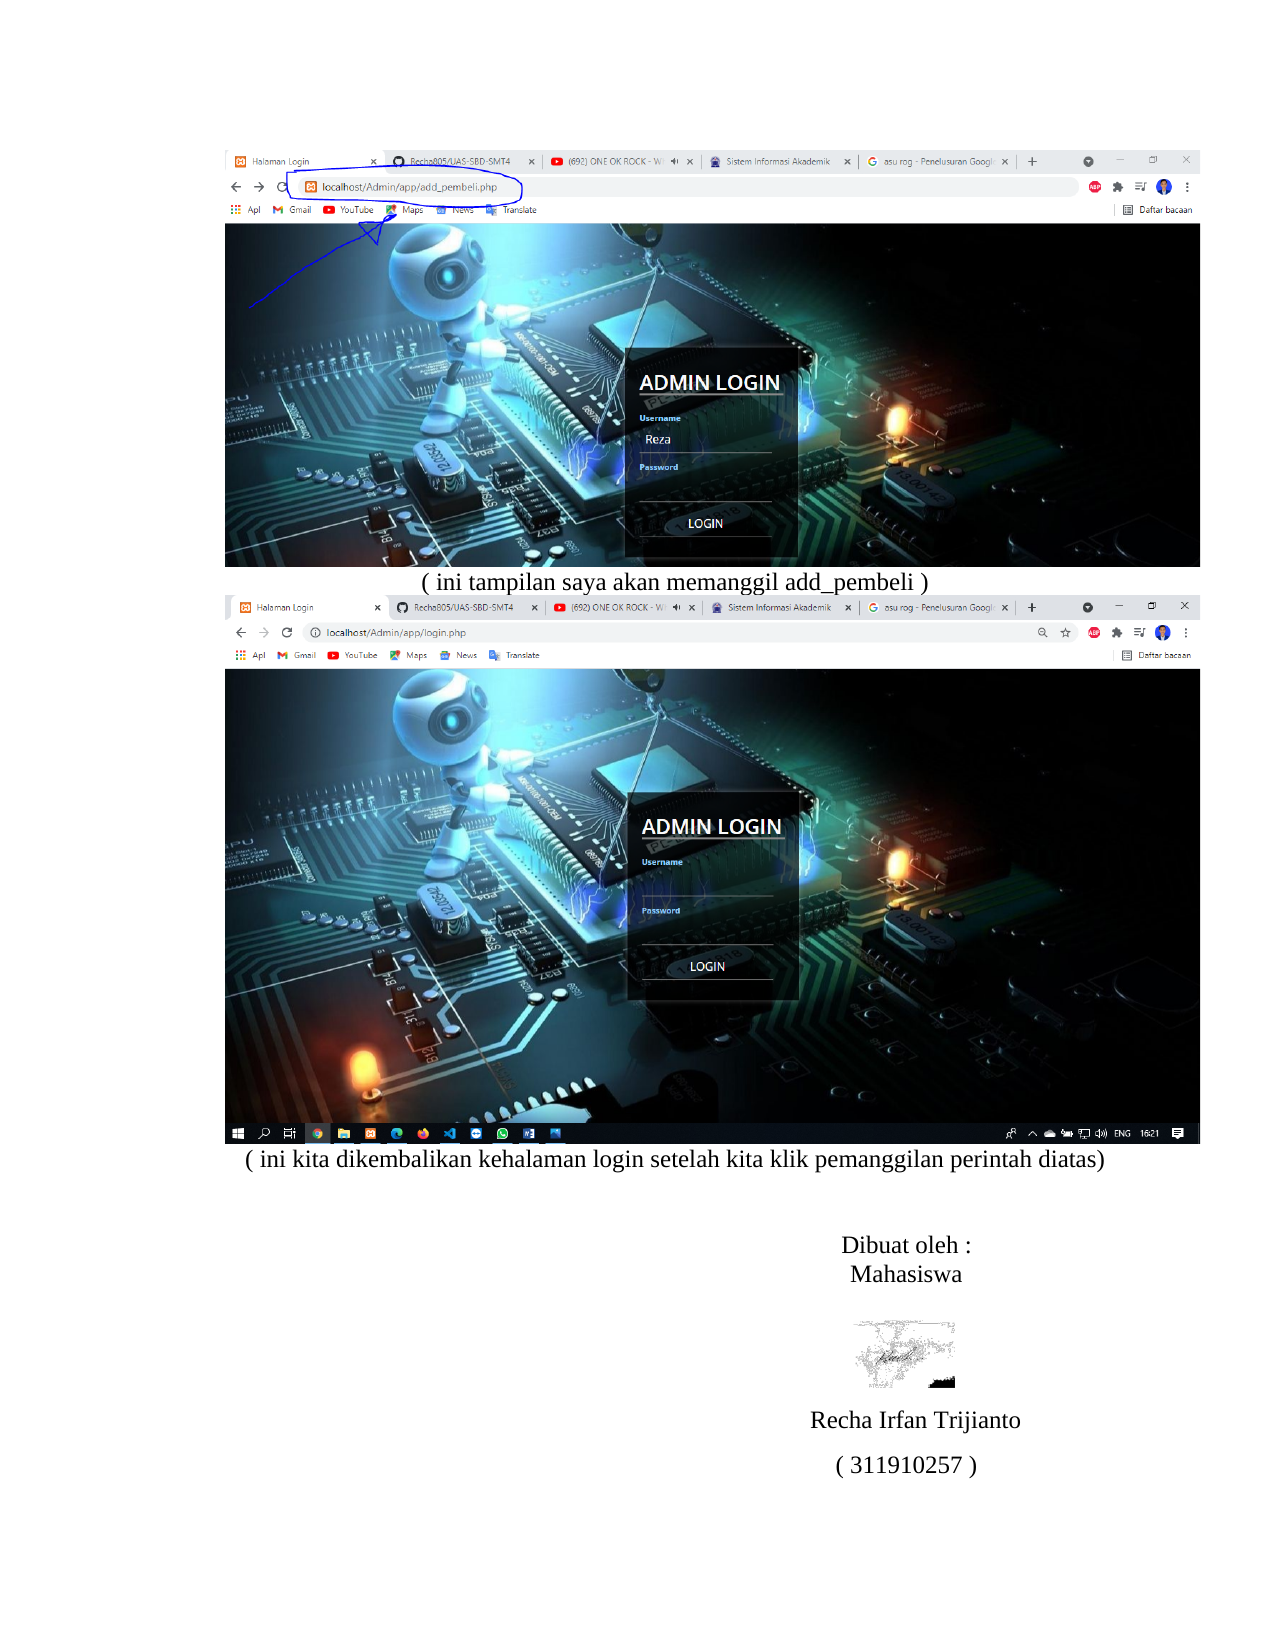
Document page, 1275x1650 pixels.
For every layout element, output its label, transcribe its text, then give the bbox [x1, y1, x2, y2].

text Mahasiswa [687, 1259, 1125, 1287]
text ( 311910257 ) [687, 1451, 1125, 1479]
list ( ini kita dikembalikan kehalaman login setelah kita klik pemanggilan perintah diatas) [225, 1144, 1125, 1172]
picture [225, 150, 1200, 567]
picture [225, 595, 1200, 1144]
text Recha Irfan Trijianto [687, 1405, 1125, 1434]
list ( ini tampilan saya akan memanggil add_pembeli ) [225, 567, 1125, 595]
text Dibuat oleh : [687, 1230, 1125, 1259]
